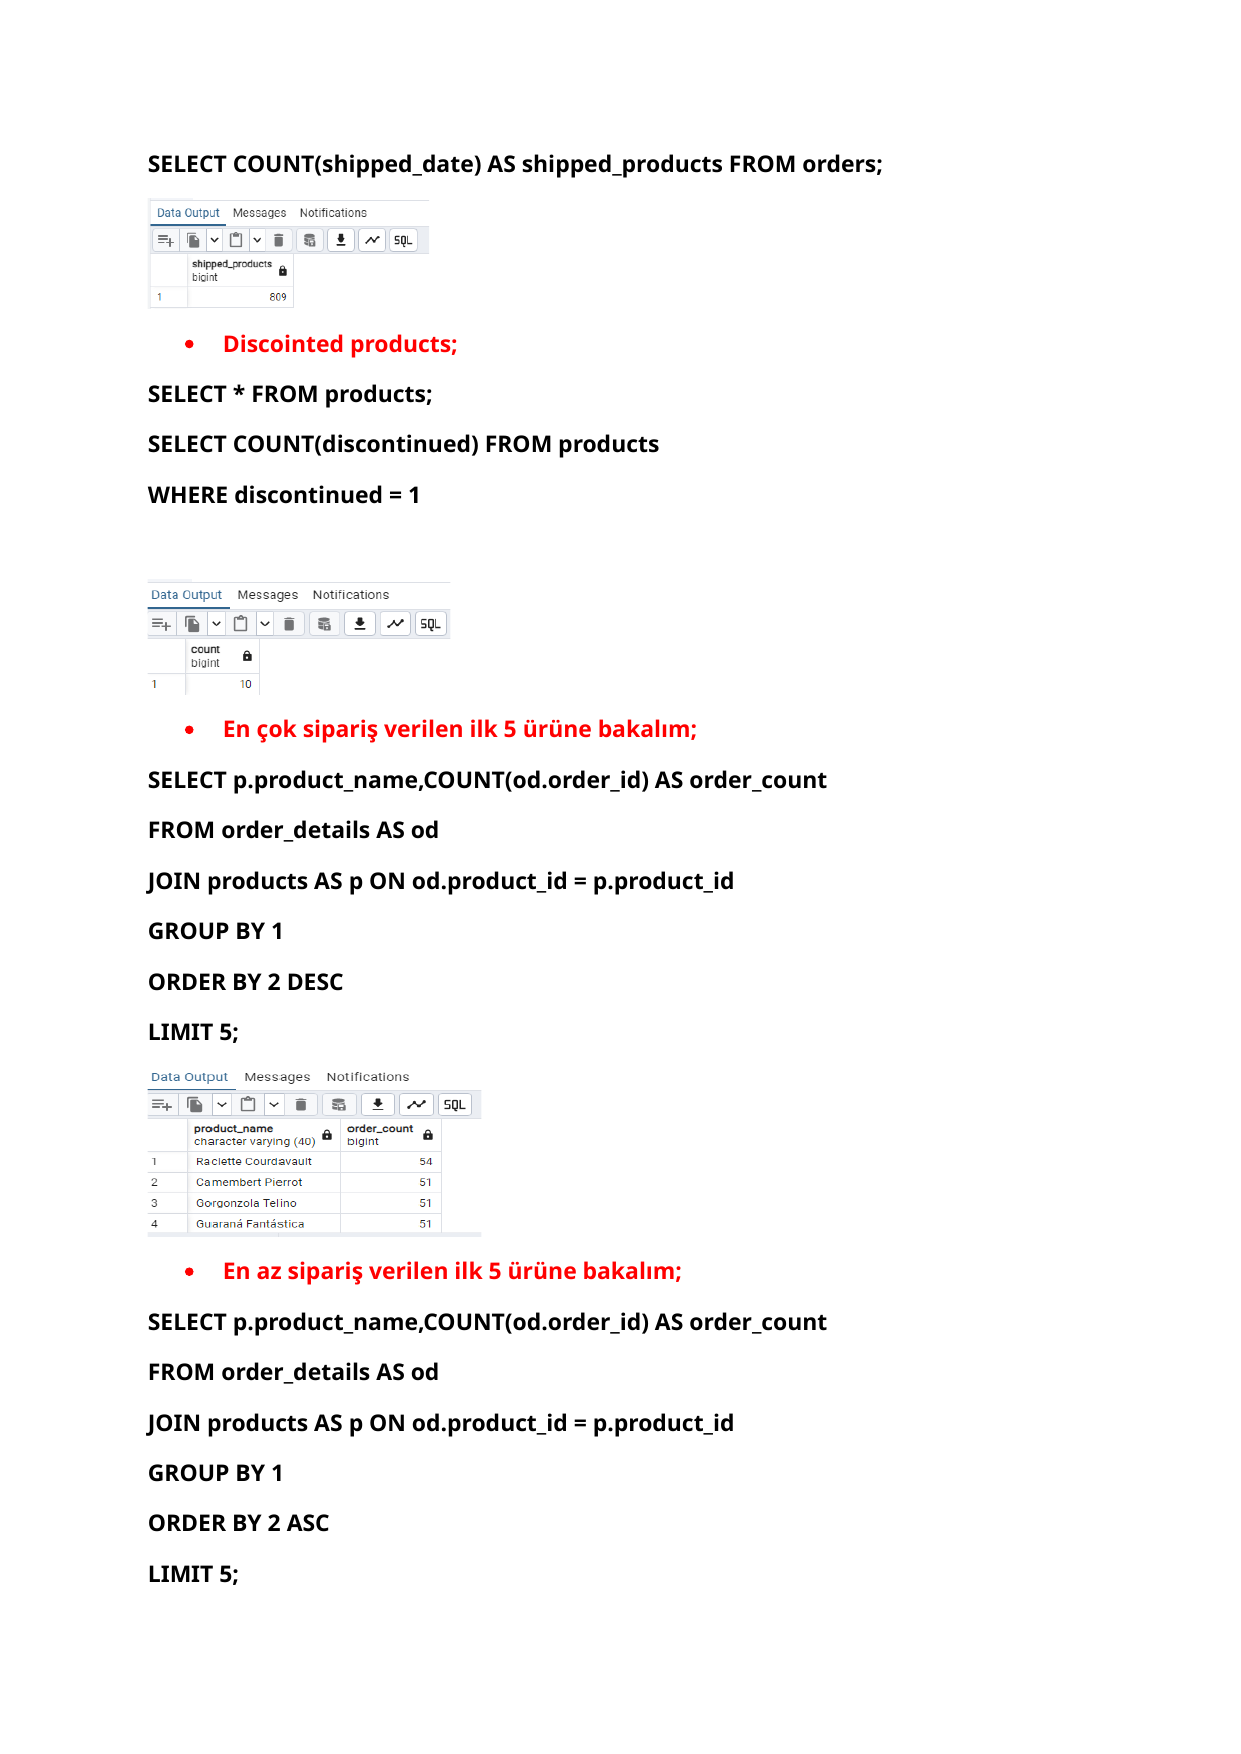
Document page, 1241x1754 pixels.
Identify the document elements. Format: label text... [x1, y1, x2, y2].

text FROM order_details AS od [148, 1356, 1093, 1387]
text LIMIT 5; [148, 1558, 1093, 1589]
picture [147, 579, 451, 695]
text SELECT COUNT(shipped_date) AS shipped_products FROM orders; [148, 148, 1093, 179]
text GROUP BY 1 [148, 915, 1093, 946]
text SELECT p.product_name,COUNT(od.order_id) AS order_count [148, 764, 1093, 795]
text JOIN products AS p ON od.product_id = p.product_id [148, 864, 1093, 896]
text JOIN products AS p ON od.product_id = p.product_id [148, 1406, 1093, 1438]
text GROUP BY 1 [148, 1457, 1093, 1488]
text LIMIT 5; [148, 1016, 1093, 1047]
text ORDER BY 2 ASC [148, 1507, 1093, 1538]
text SELECT * FROM products; [148, 378, 1093, 409]
text WHERE discontinued = 1 [148, 479, 1093, 510]
picture [147, 198, 430, 309]
text ORDER BY 2 DESC [148, 965, 1093, 997]
list En çok sipariş verilen ilk 5 ürüne bakalım; [185, 713, 1093, 744]
text SELECT COUNT(discontinued) FROM products [148, 428, 1093, 459]
picture [147, 1066, 482, 1237]
text FROM order_details AS od [148, 814, 1093, 845]
list En az sipariş verilen ilk 5 ürüne bakalım; [185, 1255, 1093, 1286]
text SELECT p.product_name,COUNT(od.order_id) AS order_count [148, 1306, 1093, 1337]
list Discointed products; [185, 327, 1093, 359]
